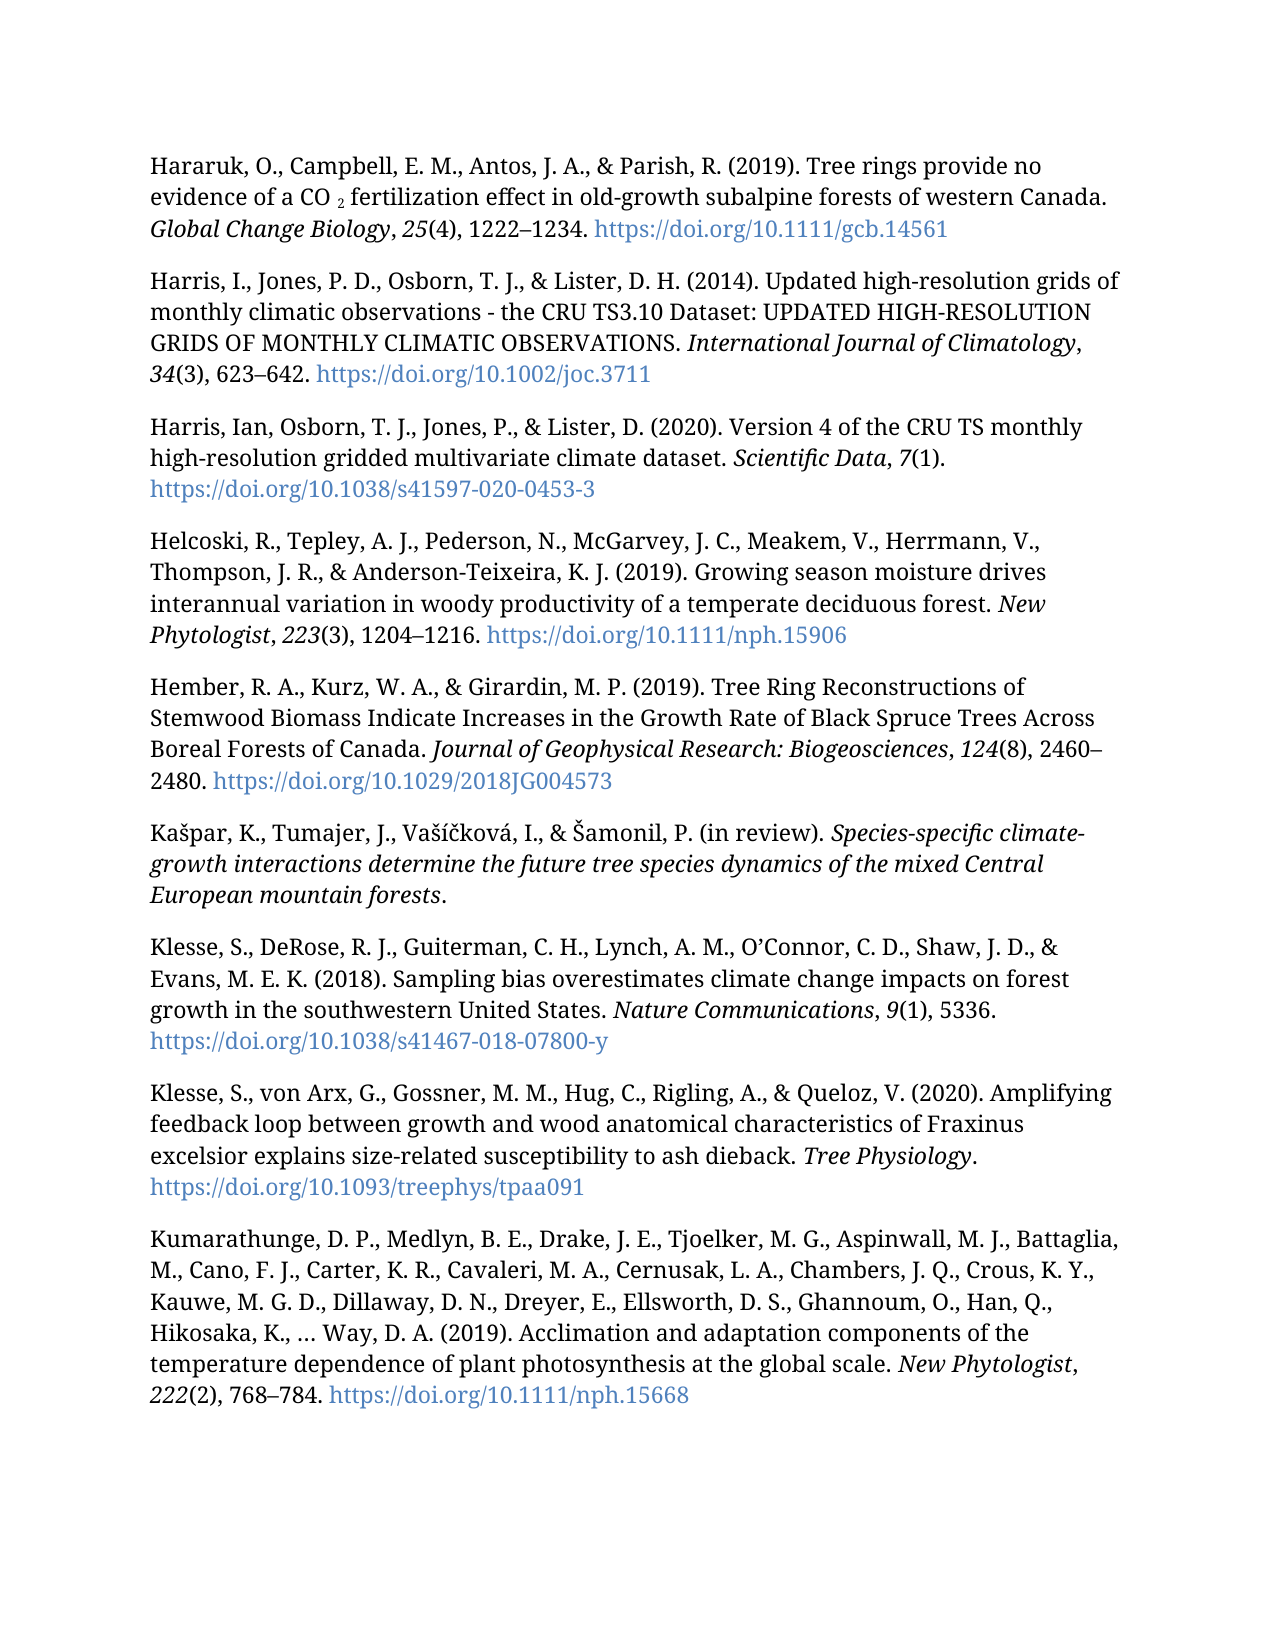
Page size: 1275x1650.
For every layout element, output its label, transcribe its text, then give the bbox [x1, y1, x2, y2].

text Kumarathunge, D. P., Medlyn, B. E., Drake, J. E., Tjoelker, M. G., Aspinwall, M. J., Battaglia, M., Cano, F. J., Carter, K. R., Cavaleri, M. A., Cernusak, L. A., Chambers, J. Q., Crous, K. Y., Kauwe, M. G. D., Dillaway, D. N., Dreyer, E., Ellsworth, D. S., Ghannoum, O., Han, Q., Hikosaka, K., … Way, D. A. (2019). Acclimation and adaptation components of the temperature dependence of plant photosynthesis at the global scale. New Phytologist, 222(2), 768–784. https://doi.org/10.1111/nph.15668 [150, 1223, 1125, 1410]
text Helcoski, R., Tepley, A. J., Pederson, N., McGarvey, J. C., Meakem, V., Herrmann, V., Thompson, J. R., & Anderson-Teixeira, K. J. (2019). Growing season moisture drives interannual variation in woody productivity of a temperate deciduous forest. New Phytologist, 223(3), 1204–1216. https://doi.org/10.1111/nph.15906 [150, 525, 1125, 650]
text Harris, Ian, Osborn, T. J., Jones, P., & Lister, D. (2020). Version 4 of the CRU TS monthly high-resolution gridded multivariate climate dataset. Scientific Data, 7(1). https://doi.org/10.1038/s41597-020-0453-3 [150, 410, 1125, 504]
text Harris, I., Jones, P. D., Osborn, T. J., & Lister, D. H. (2014). Updated high-resolution grids of monthly climatic observations - the CRU TS3.10 Dataset: UPDATED HIGH-RESOLUTION GRIDS OF MONTHLY CLIMATIC OBSERVATIONS. International Journal of Climatology, 34(3), 623–642. https://doi.org/10.1002/joc.3711 [150, 264, 1125, 389]
text Klesse, S., DeRose, R. J., Guiterman, C. H., Lynch, A. M., O’Connor, C. D., Shaw, J. D., & Evans, M. E. K. (2018). Sampling bias overestimates climate change impacts on forest growth in the southwestern United States. Nature Communications, 9(1), 5336. https://doi.org/10.1038/s41467-018-07800-y [150, 931, 1125, 1056]
text Klesse, S., von Arx, G., Gossner, M. M., Hug, C., Rigling, A., & Queloz, V. (2020). Amplifying feedback loop between growth and wood anatomical characteristics of Fraxinus excelsior explains size-related susceptibility to ash dieback. Tree Physiology. https://doi.org/10.1093/treephys/tpaa091 [150, 1077, 1125, 1202]
text Hember, R. A., Kurz, W. A., & Girardin, M. P. (2019). Tree Ring Reconstructions of Stemwood Biomass Indicate Increases in the Growth Rate of Black Spruce Trees Across Boreal Forests of Canada. Journal of Geophysical Research: Biogeosciences, 124(8), 2460–2480. https://doi.org/10.1029/2018JG004573 [150, 671, 1125, 796]
text Hararuk, O., Campbell, E. M., Antos, J. A., & Parish, R. (2019). Tree rings provide no evidence of a CO 2 fertilization effect in old-growth subalpine forests of western Canada. Global Change Biology, 25(4), 1222–1234. https://doi.org/10.1111/gcb.14561 [150, 150, 1125, 244]
text Kašpar, K., Tumajer, J., Vašíčková, I., & Šamonil, P. (in review). Species-specific climate-growth interactions determine the future tree species dynamics of the mixed Central European mountain forests. [150, 817, 1125, 910]
